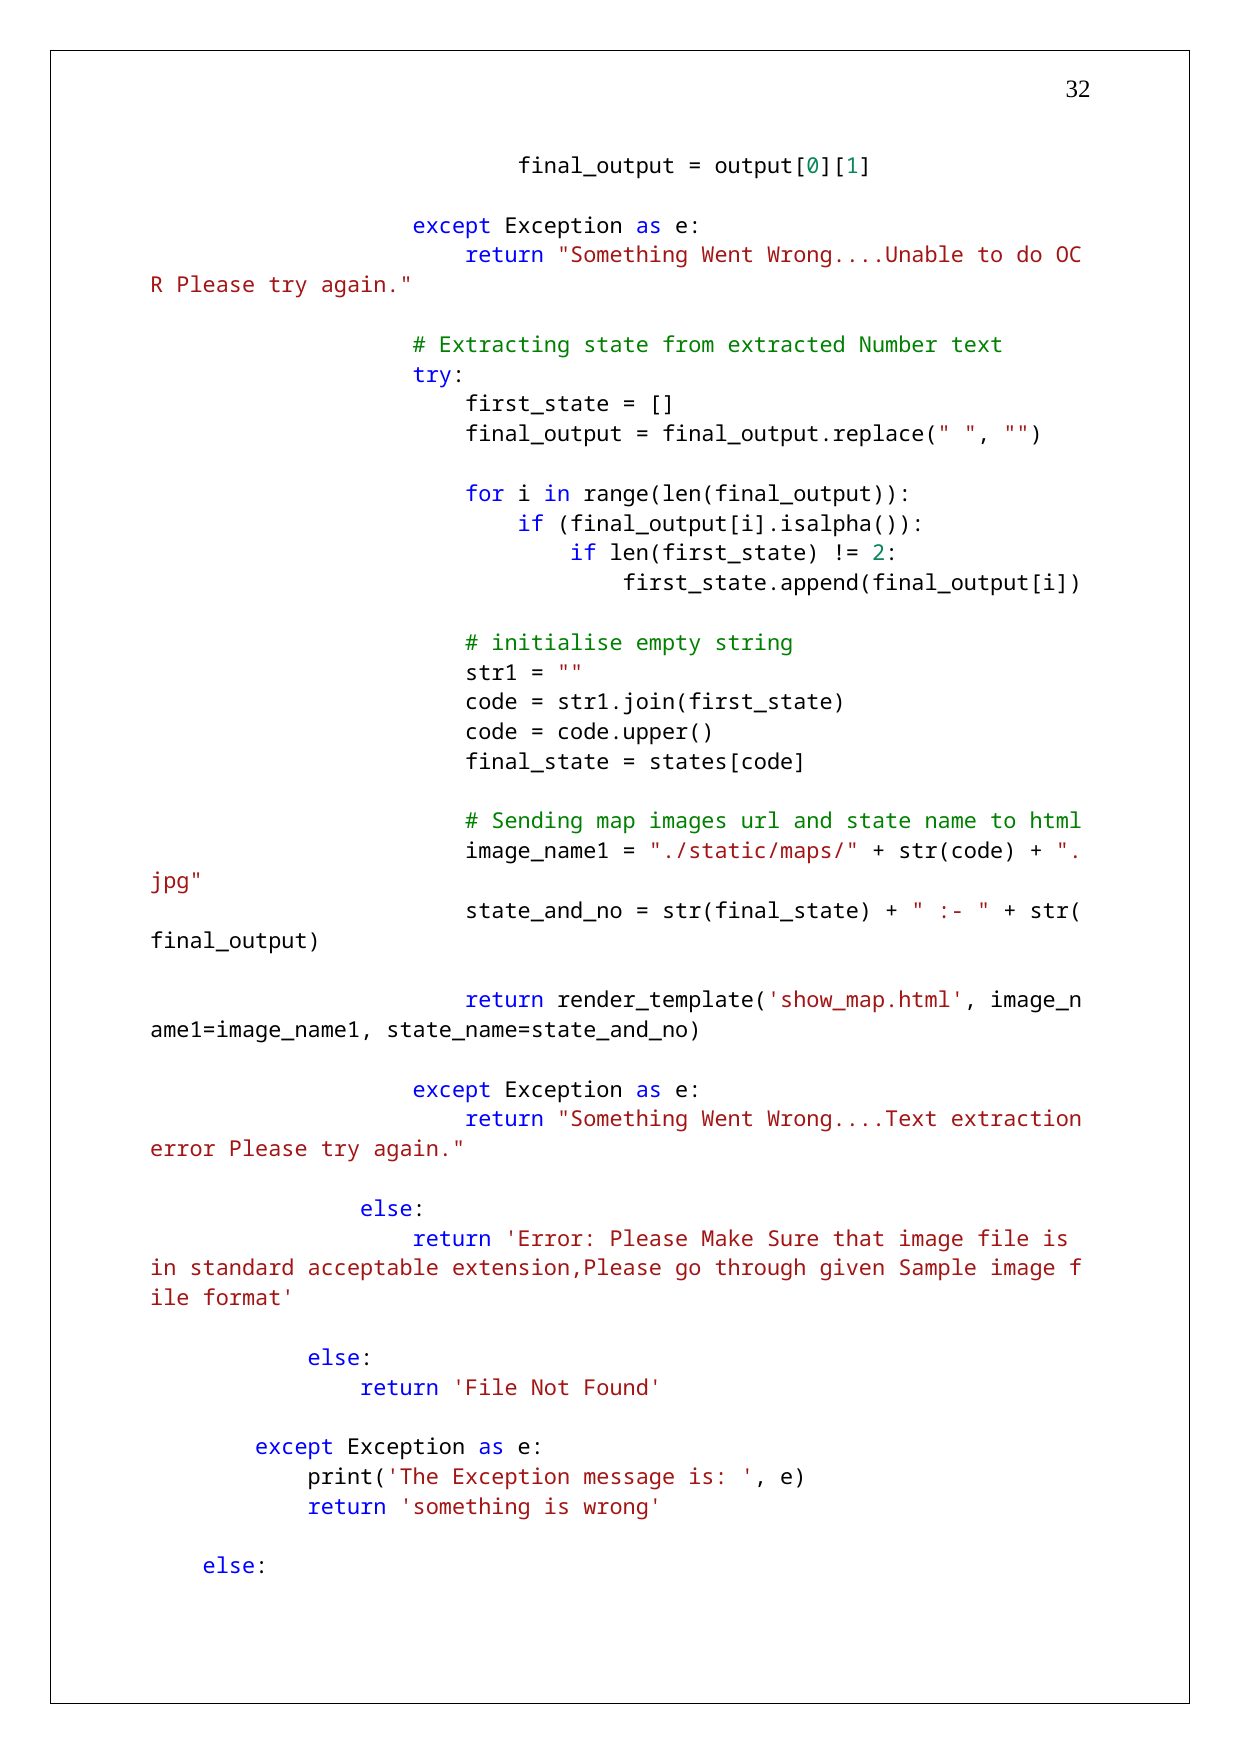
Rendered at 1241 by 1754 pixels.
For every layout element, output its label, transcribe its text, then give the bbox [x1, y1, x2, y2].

text else: [150, 1342, 1090, 1371]
text final_state = states[code] [150, 746, 1090, 776]
text final_output = output[0][1] [150, 150, 1090, 180]
text except Exception as e: [150, 209, 1090, 239]
text # initialise empty string [150, 627, 1090, 656]
text return render_template('show_map.html', image_name1=image_name1, state_name=state_and_no) [150, 984, 1090, 1044]
text # Extracting state from extracted Number text [150, 329, 1090, 358]
text code = str1.join(first_state) [150, 686, 1090, 716]
text try: [150, 358, 1090, 388]
text for i in range(len(final_output)): [150, 478, 1090, 507]
text return 'something is wrong' [150, 1491, 1090, 1520]
text return 'File Not Found' [150, 1371, 1090, 1401]
text # Sending map images url and state name to html [150, 805, 1090, 835]
text if (final_output[i].isalpha()): [150, 507, 1090, 537]
text first_state = [] [150, 388, 1090, 418]
text if len(first_state) != 2: [150, 537, 1090, 567]
text final_output = final_output.replace(" ", "") [150, 418, 1090, 448]
text print('The Exception message is: ', e) [150, 1461, 1090, 1491]
text else: [150, 1550, 1090, 1580]
text except Exception as e: [150, 1431, 1090, 1461]
text image_name1 = "./static/maps/" + str(code) + ".jpg" [150, 835, 1090, 895]
text else: [150, 1193, 1090, 1222]
text state_and_no = str(final_state) + " :- " + str(final_output) [150, 895, 1090, 954]
text code = code.upper() [150, 716, 1090, 746]
text return 'Error: Please Make Sure that image file is in standard acceptable extension,Please go through given Sample image file format' [150, 1222, 1090, 1312]
text first_state.append(final_output[i]) [150, 567, 1090, 597]
text str1 = "" [150, 656, 1090, 686]
text return "Something Went Wrong....Text extraction error Please try again." [150, 1103, 1090, 1163]
text except Exception as e: [150, 1073, 1090, 1103]
text return "Something Went Wrong....Unable to do OCR Please try again." [150, 239, 1090, 299]
